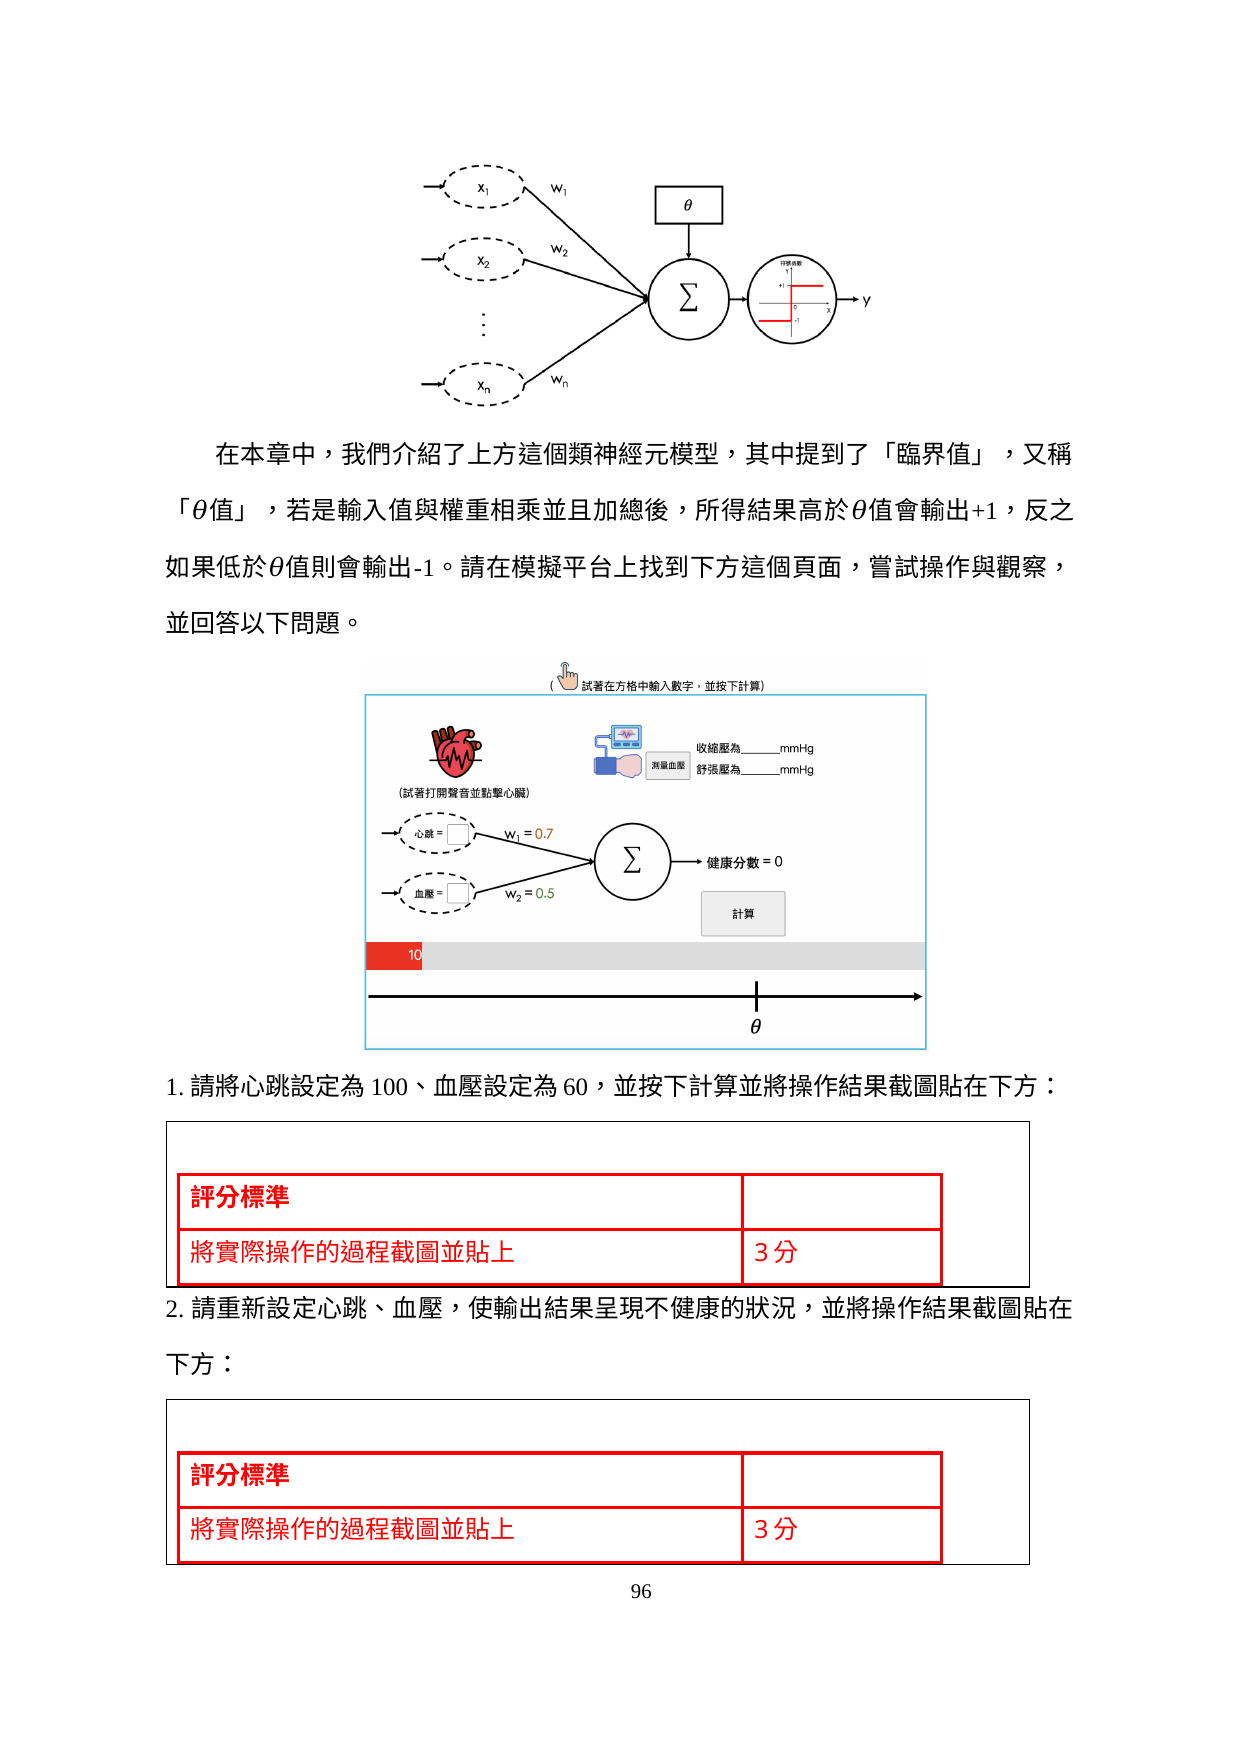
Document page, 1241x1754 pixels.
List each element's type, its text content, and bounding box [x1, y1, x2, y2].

picture [361, 658, 930, 1052]
picture [408, 150, 883, 420]
text 1. 請將心跳設定為100、血壓設定為60，並按下計算並將操作結果截圖貼在下方： [165, 1066, 1075, 1103]
text 在本章中，我們介紹了上方這個類神經元模型，其中提到了「臨界值」，又稱「𝜃值」，若是輸入值與權重相乘並且加總後，所得結果高於𝜃值會輸出+1，反之如果低於𝜃值則會輸出-1。請在模擬平台上找到下方這個頁面，嘗試操作與觀察，並回答以下問題。 [165, 434, 1075, 640]
table_header [167, 1122, 1029, 1286]
table_header [167, 1400, 1029, 1564]
text 2. 請重新設定心跳、血壓，使輸出結果呈現不健康的狀況，並將操作結果截圖貼在下方： [165, 1287, 1075, 1381]
